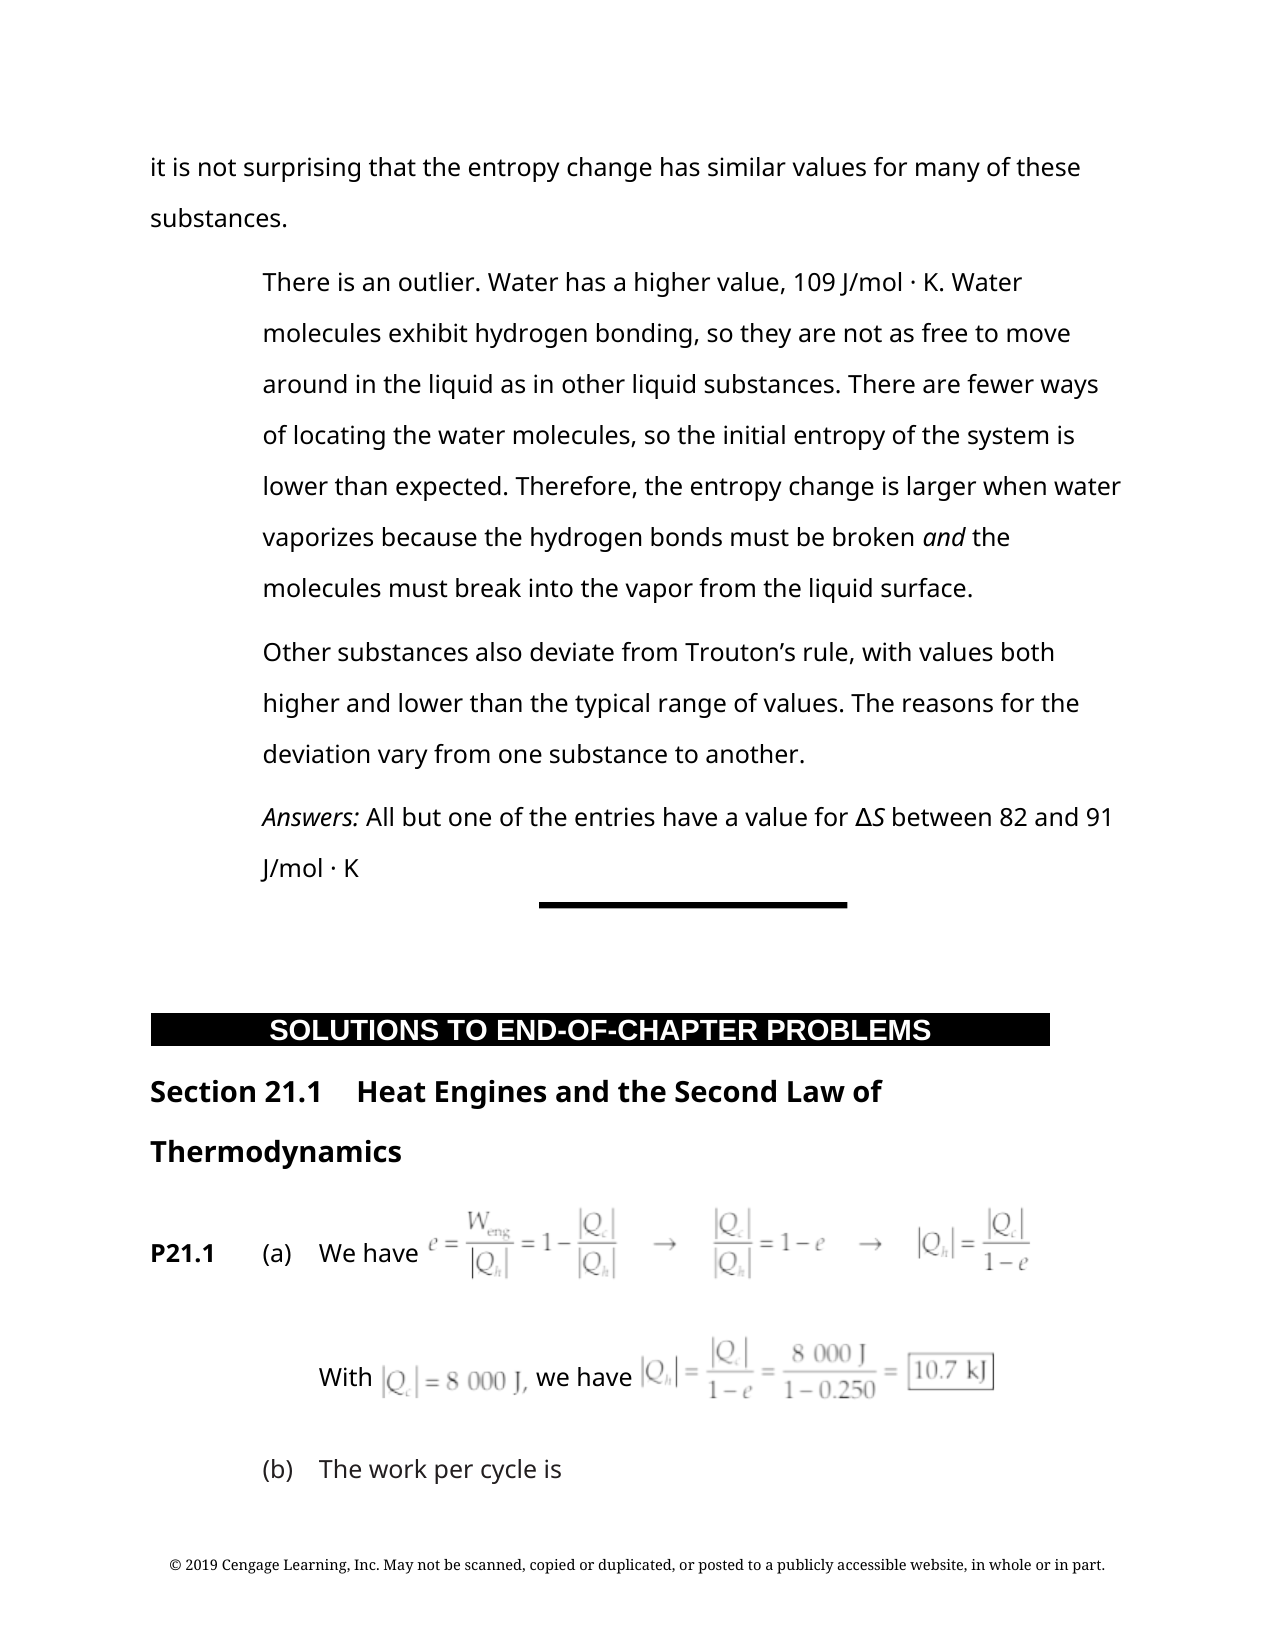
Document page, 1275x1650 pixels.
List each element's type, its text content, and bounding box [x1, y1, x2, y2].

table_header SOLUTIONS TO END-OF-CHAPTER PROBLEMS [151, 1013, 1050, 1046]
text Other substances also deviate from Trouton’s rule, with values both higher and lower than the typical range of values. The reasons for the deviation vary from one substance to another. [262, 634, 1125, 771]
text (b) The work per cycle is [150, 1451, 1125, 1485]
text Section 21.1 Heat Engines and the Second Law of Thermodynamics [150, 1071, 1125, 1171]
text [150, 150, 1125, 235]
text There is an outlier. Water has a higher value, 109 J/mol · K. Water molecules exhibit hydrogen bonding, so they are not as free to move around in the liquid as in other liquid substances. There are fewer ways of locating the water molecules, so the initial entropy of the system is lower than expected. Therefore, the entropy change is larger when water vaporizes because the hydrogen bonds must be broken and the molecules must break into the vapor from the liquid surface. [262, 264, 1125, 605]
text Answers: All but one of the entries have a value for ∆S between 82 and 91 J/mol · K [262, 800, 1125, 885]
text P21.1 (a) We have [150, 1203, 1125, 1302]
text With we have [150, 1331, 1125, 1422]
